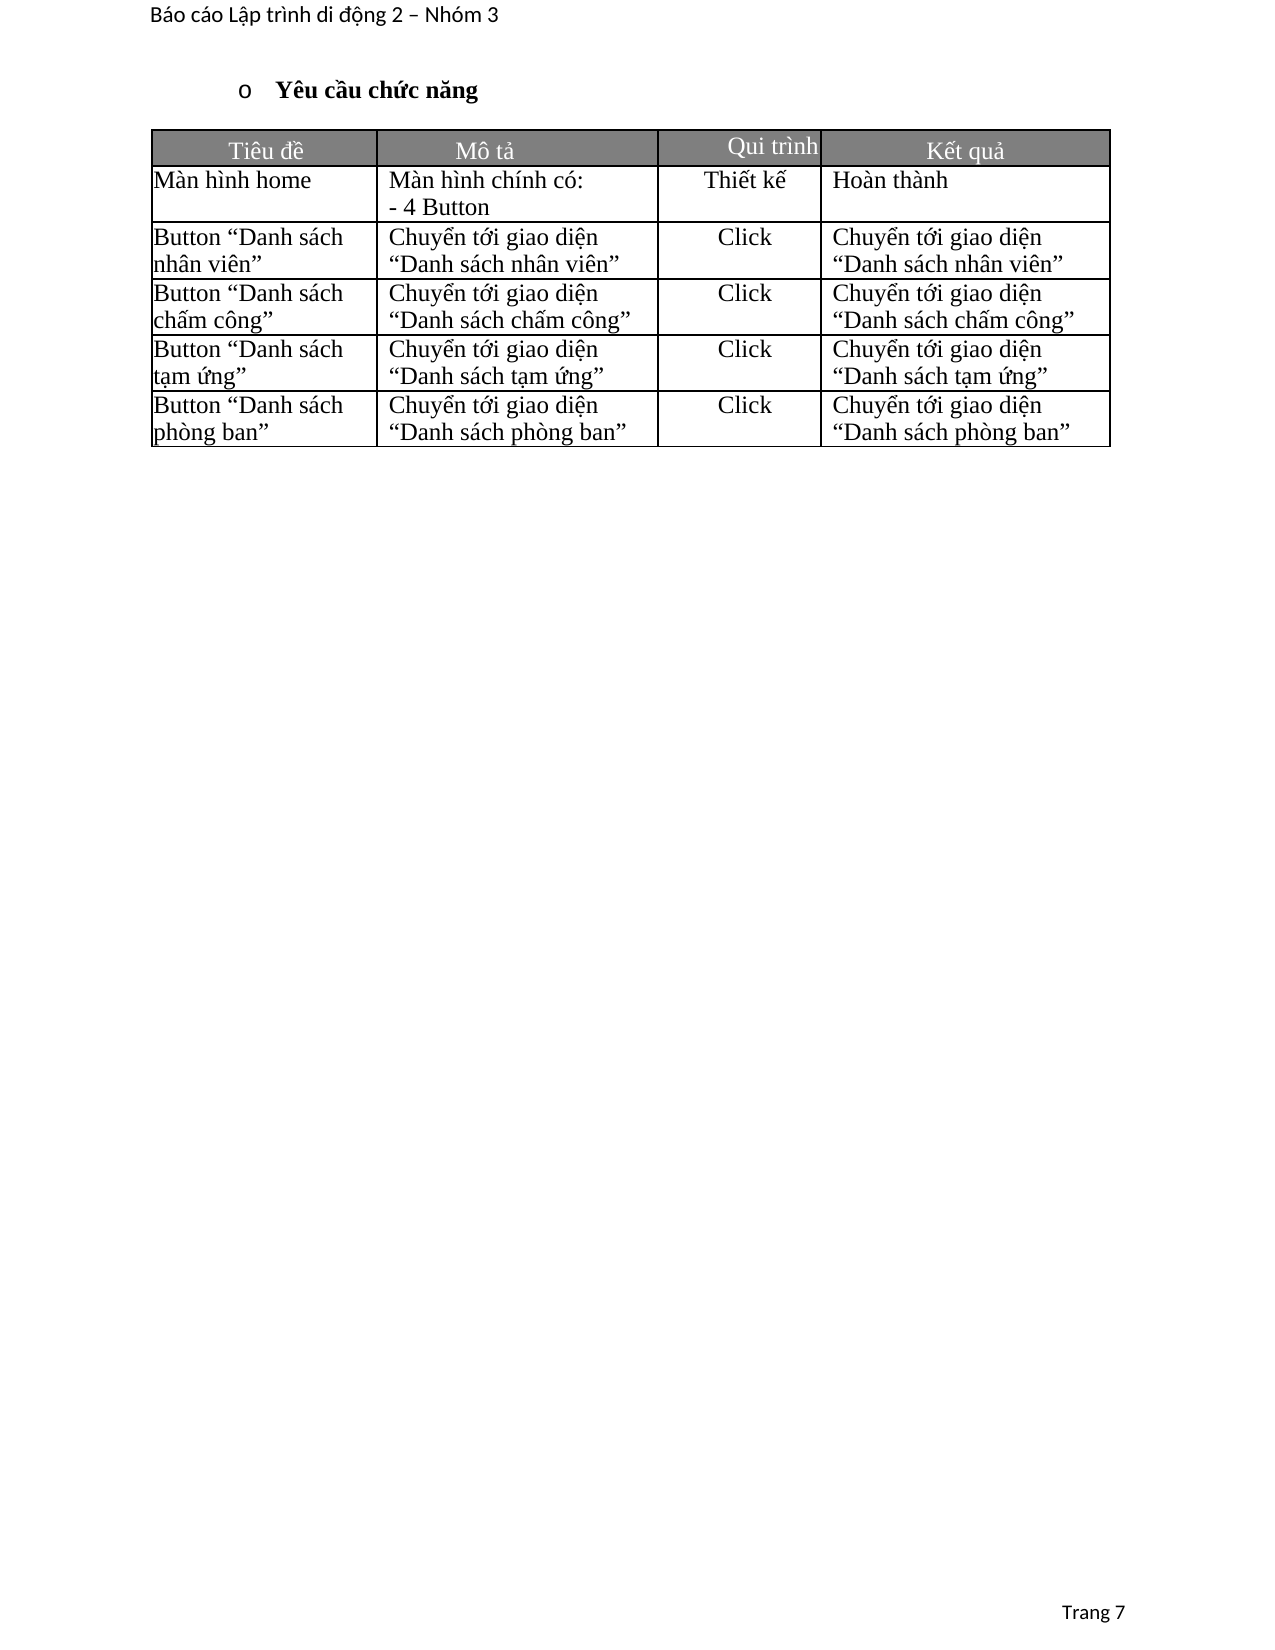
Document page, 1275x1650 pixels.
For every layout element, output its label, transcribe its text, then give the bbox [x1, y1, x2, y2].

table_cell Button “Danh sách chấm công” [153, 280, 376, 334]
list Yêu cầu chức năng [237, 75, 1125, 106]
table_header Mô tả [378, 131, 657, 165]
table_cell Click [659, 336, 820, 390]
table_cell Thiết kế [659, 167, 820, 221]
table_cell Chuyển tới giao diện “Danh sách nhân viên” [378, 223, 657, 277]
table_cell Click [659, 280, 820, 334]
table_header Kết quả [822, 131, 1109, 165]
table_cell Click [659, 223, 820, 277]
table_header Qui trình [659, 131, 820, 165]
table_cell Button “Danh sách nhân viên” [153, 223, 376, 277]
table_cell Chuyển tới giao diện “Danh sách chấm công” [378, 280, 657, 334]
table_cell Chuyển tới giao diện “Danh sách tạm ứng” [822, 336, 1109, 390]
table_cell Chuyển tới giao diện “Danh sách phòng ban” [378, 392, 657, 446]
table_cell Button “Danh sách phòng ban” [153, 392, 376, 446]
table_cell Màn hình home [153, 167, 376, 221]
table_cell Chuyển tới giao diện “Danh sách nhân viên” [822, 223, 1109, 277]
table_cell Button “Danh sách tạm ứng” [153, 336, 376, 390]
table_cell Màn hình chính có: - 4 Button [378, 167, 657, 221]
table_cell Chuyển tới giao diện “Danh sách phòng ban” [822, 392, 1109, 446]
table_header Tiêu đề [153, 131, 376, 165]
table_cell Chuyển tới giao diện “Danh sách chấm công” [822, 280, 1109, 334]
table_cell Chuyển tới giao diện “Danh sách tạm ứng” [378, 336, 657, 390]
table_cell Click [659, 392, 820, 446]
table_cell Hoàn thành [822, 167, 1109, 221]
